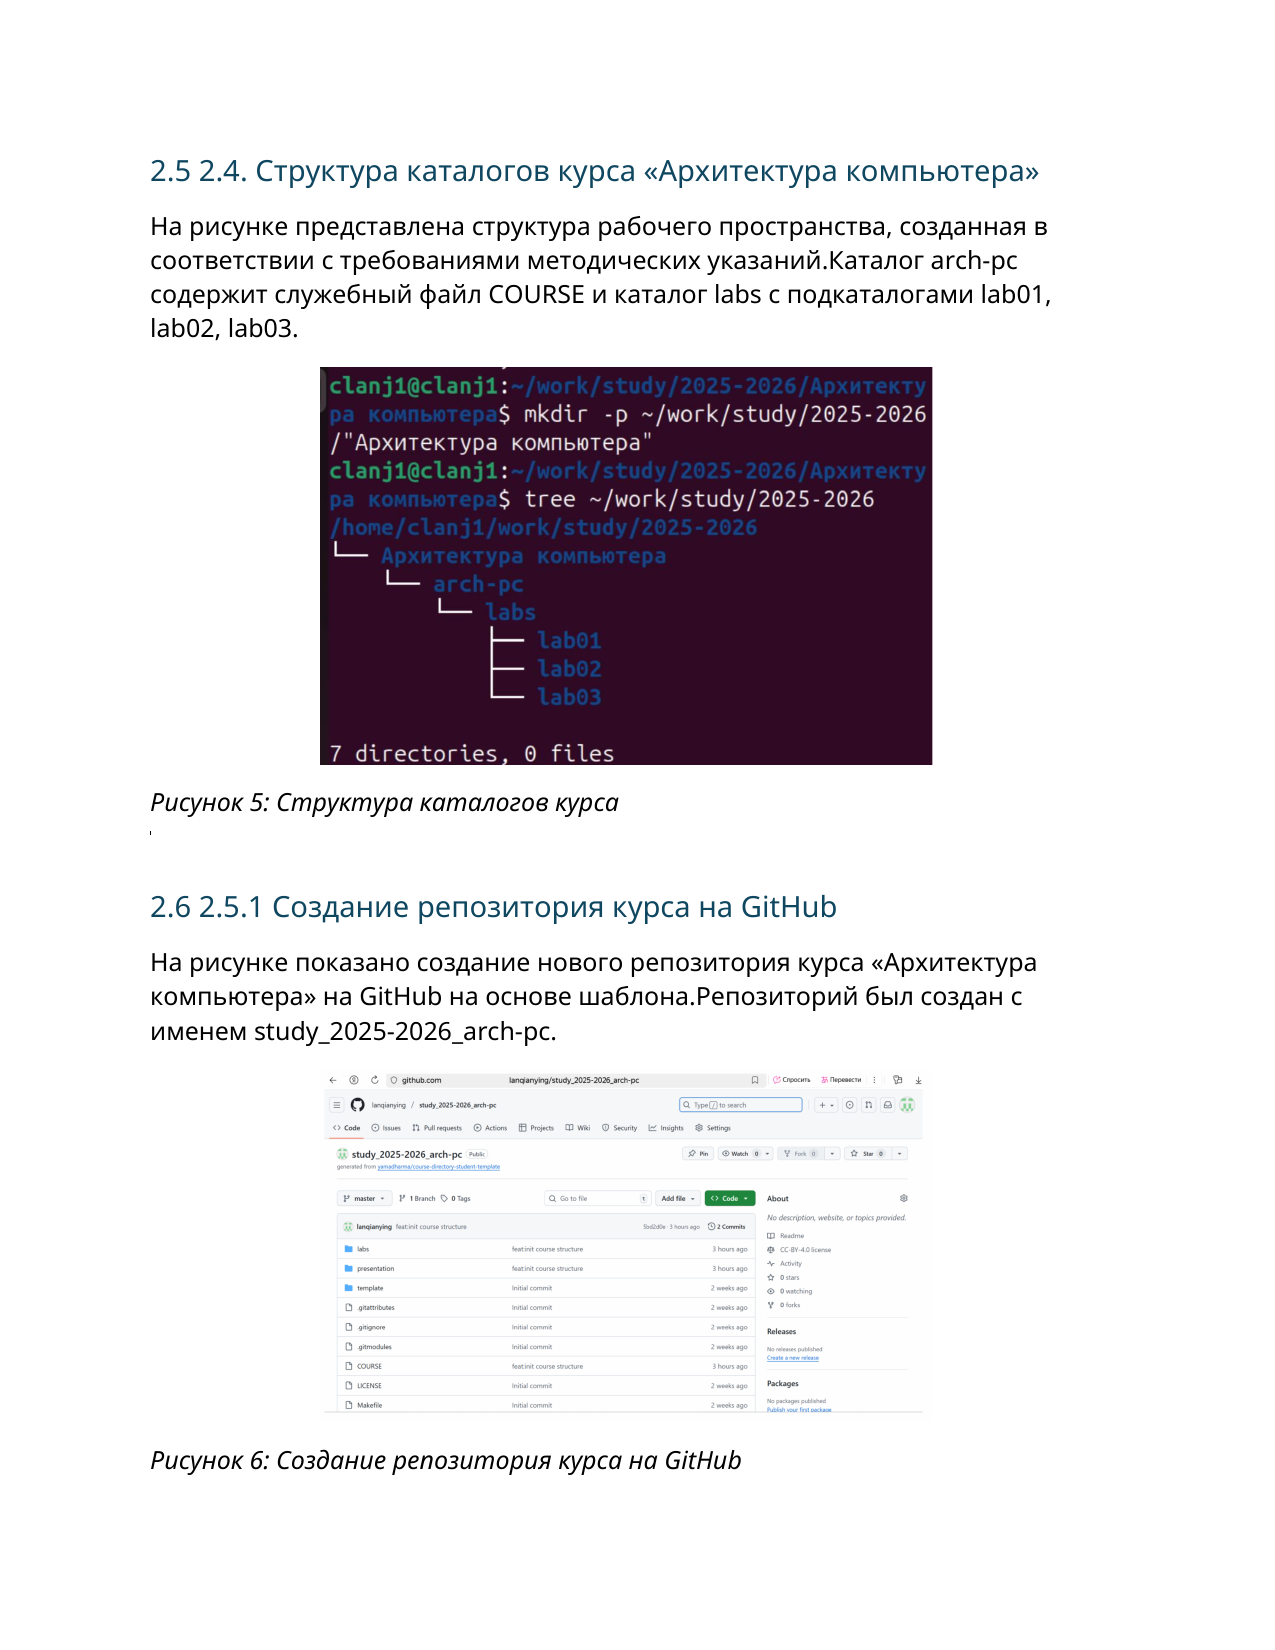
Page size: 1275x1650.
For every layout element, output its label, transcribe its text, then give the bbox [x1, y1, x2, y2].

picture [320, 367, 933, 765]
subtitle 2.6 2.5.1 Создание репозитория курса на GitHub [150, 887, 1125, 926]
table_header Рисунок 6: Создание репозитория курса на GitHub [139, 1066, 1114, 1489]
picture [320, 1069, 933, 1422]
text На рисунке показано создание нового репозитория курса «Архитектура компьютера» на GitHub на основе шаблона.Репозиторий был создан с именем study_2025-2026_arch-pc. [150, 945, 1125, 1047]
table_header Рисунок 5: Структура каталогов курса [139, 364, 1114, 832]
subtitle 2.5 2.4. Структура каталогов курса «Архитектура компьютера» [150, 150, 1125, 190]
text На рисунке представлена структура рабочего пространства, созданная в соответствии с требованиями методических указаний.Каталог arch-pc содержит служебный файл COURSE и каталог labs с подкаталогами lab01, lab02, lab03. [150, 208, 1125, 345]
